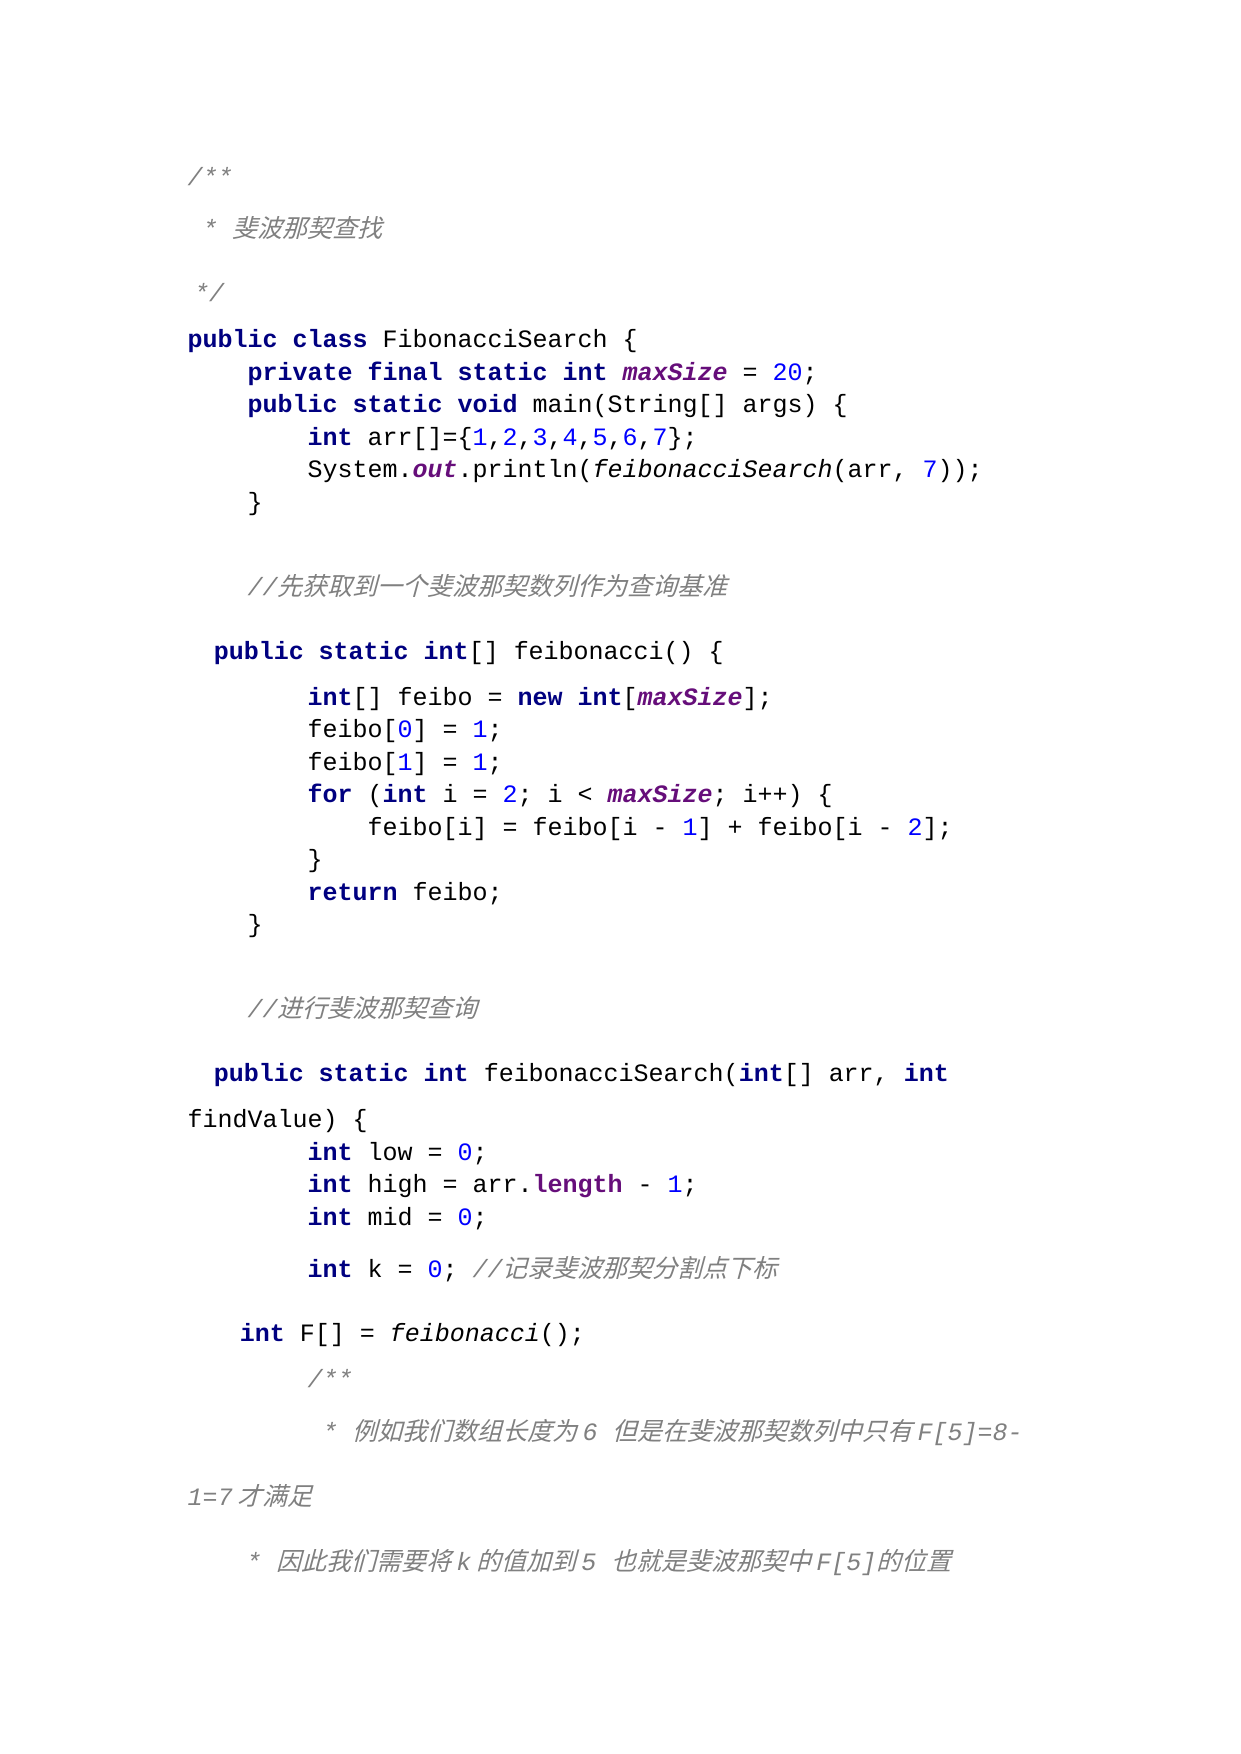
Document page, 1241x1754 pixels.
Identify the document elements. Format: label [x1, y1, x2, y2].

text [187, 162, 1053, 1592]
